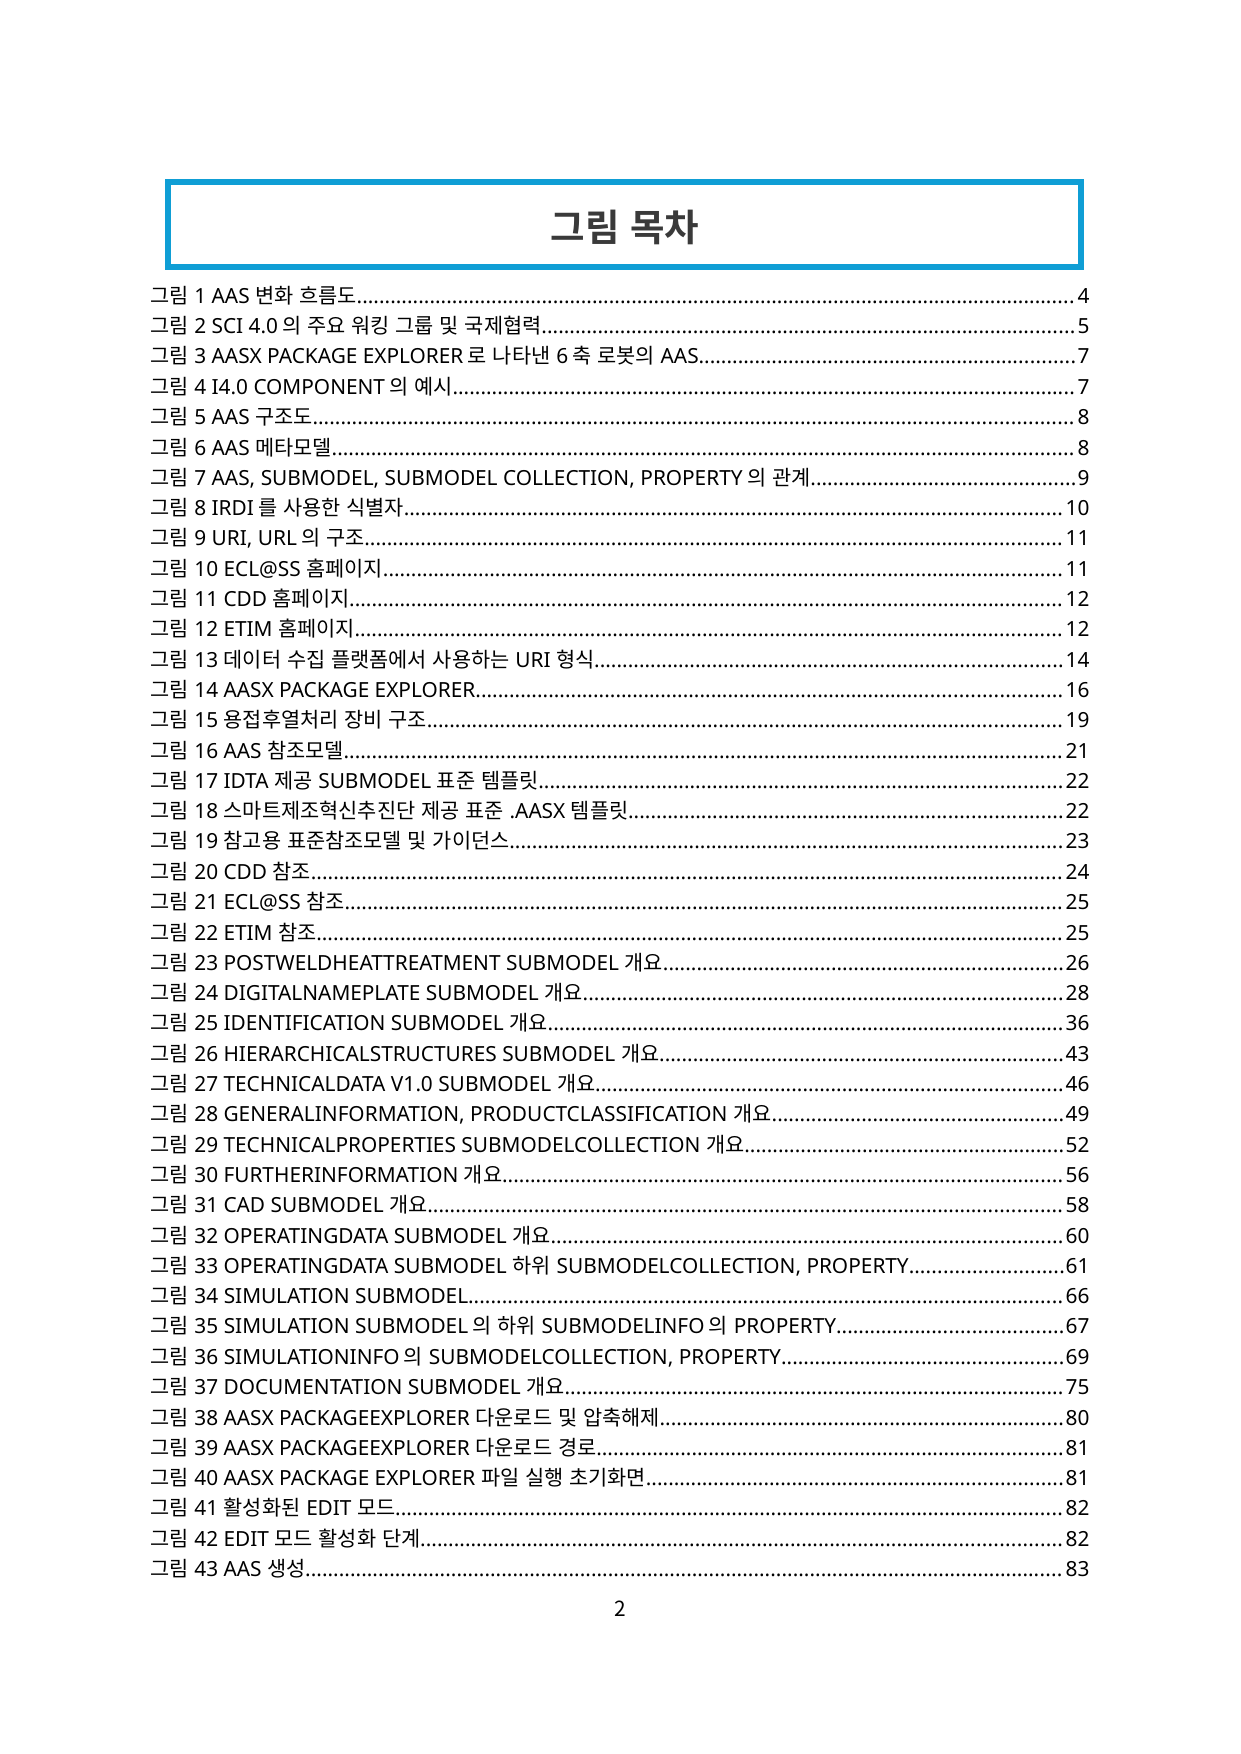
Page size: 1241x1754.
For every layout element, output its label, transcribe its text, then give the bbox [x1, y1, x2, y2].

text 그림 5 AAS 구조도 8 [150, 400, 1090, 431]
text 그림 17 IDTA 제공 Submodel 표준 템플릿 22 [150, 764, 1090, 794]
text 그림 13 데이터 수집 플랫폼에서 사용하는 URI 형식 14 [150, 643, 1090, 673]
text 그림 8 IRDI를 사용한 식별자 10 [150, 491, 1090, 522]
text 그림 29 TechnicalProperties SubmodelCollection 개요 52 [150, 1128, 1090, 1158]
text 그림 30 FurtherInformation 개요 56 [150, 1158, 1090, 1188]
text 그림 39 AASX PackageExplorer 다운로드 경로 81 [150, 1431, 1090, 1461]
text 그림 20 CDD 참조 24 [150, 855, 1090, 885]
text 그림 24 DigitalNameplate submodel 개요 28 [150, 976, 1090, 1007]
text 그림 11 CDD 홈페이지 12 [150, 582, 1090, 613]
text 그림 41 활성화된 Edit 모드 82 [150, 1492, 1090, 1522]
text 그림 16 AAS 참조모델 21 [150, 734, 1090, 764]
text 그림 34 Simulation submodel 66 [150, 1279, 1090, 1310]
text 그림 32 OperatingData submodel 개요 60 [150, 1219, 1090, 1249]
text 그림 35 Simulation submodel의 하위 SubModelInfo의 Property 67 [150, 1310, 1090, 1340]
text 그림 18 스마트제조혁신추진단 제공 표준 .aasx 템플릿 22 [150, 794, 1090, 825]
text 그림 10 ecl@ss 홈페이지 11 [150, 552, 1090, 582]
text 그림 12 ETIM 홈페이지 12 [150, 613, 1090, 643]
text 그림 31 CAD submodel 개요 58 [150, 1188, 1090, 1219]
text 그림 3 AASX Package Explorer로 나타낸 6축 로봇의 AAS 7 [150, 340, 1090, 370]
text 그림 26 HierarchicalStructures submodel 개요 43 [150, 1037, 1090, 1067]
text 그림 22 ETIM 참조 25 [150, 916, 1090, 946]
text 그림 38 AASX PackageExplorer 다운로드 및 압축해제 80 [150, 1401, 1090, 1431]
text 그림 4 I4.0 Component의 예시 7 [150, 370, 1090, 400]
text 그림 40 AASX Package Explorer 파일 실행 초기화면 81 [150, 1461, 1090, 1492]
text 그림 9 URI, URL의 구조 11 [150, 522, 1090, 552]
text 그림 1 AAS 변화 흐름도 4 [150, 279, 1090, 309]
text 그림 15 용접후열처리 장비 구조 19 [150, 703, 1090, 734]
text 그림 25 Identification submodel 개요 36 [150, 1007, 1090, 1037]
text 그림 42 Edit 모드 활성화 단계 82 [150, 1522, 1090, 1552]
text 그림 37 Documentation submodel 개요 75 [150, 1370, 1090, 1401]
text 그림 33 OperatingData submodel 하위 SubmodelCollection, Property 61 [150, 1249, 1090, 1279]
text 그림 28 GeneralInformation, ProductClassification 개요 49 [150, 1098, 1090, 1128]
text 그림 19 참고용 표준참조모델 및 가이던스 23 [150, 825, 1090, 855]
text 그림 7 AAS, Submodel, Submodel collection, Property의 관계 9 [150, 461, 1090, 491]
text 그림 21 eCl@ss 참조 25 [150, 885, 1090, 916]
text 그림 14 AASX Package Explorer 16 [150, 673, 1090, 703]
text 그림 6 AAS 메타모델 8 [150, 431, 1090, 461]
text 그림 27 TechnicalData V1.0 submodel 개요 46 [150, 1067, 1090, 1098]
text 그림 36 SimulationInfo의 SubmodelCollection, Property 69 [150, 1340, 1090, 1370]
text 그림 23 PostWeldHeatTreatment Submodel 개요 26 [150, 946, 1090, 976]
text 그림 43 AAS 생성 83 [150, 1552, 1090, 1583]
text 그림 2 SCI 4.0의 주요 워킹 그룹 및 국제협력 5 [150, 309, 1090, 340]
